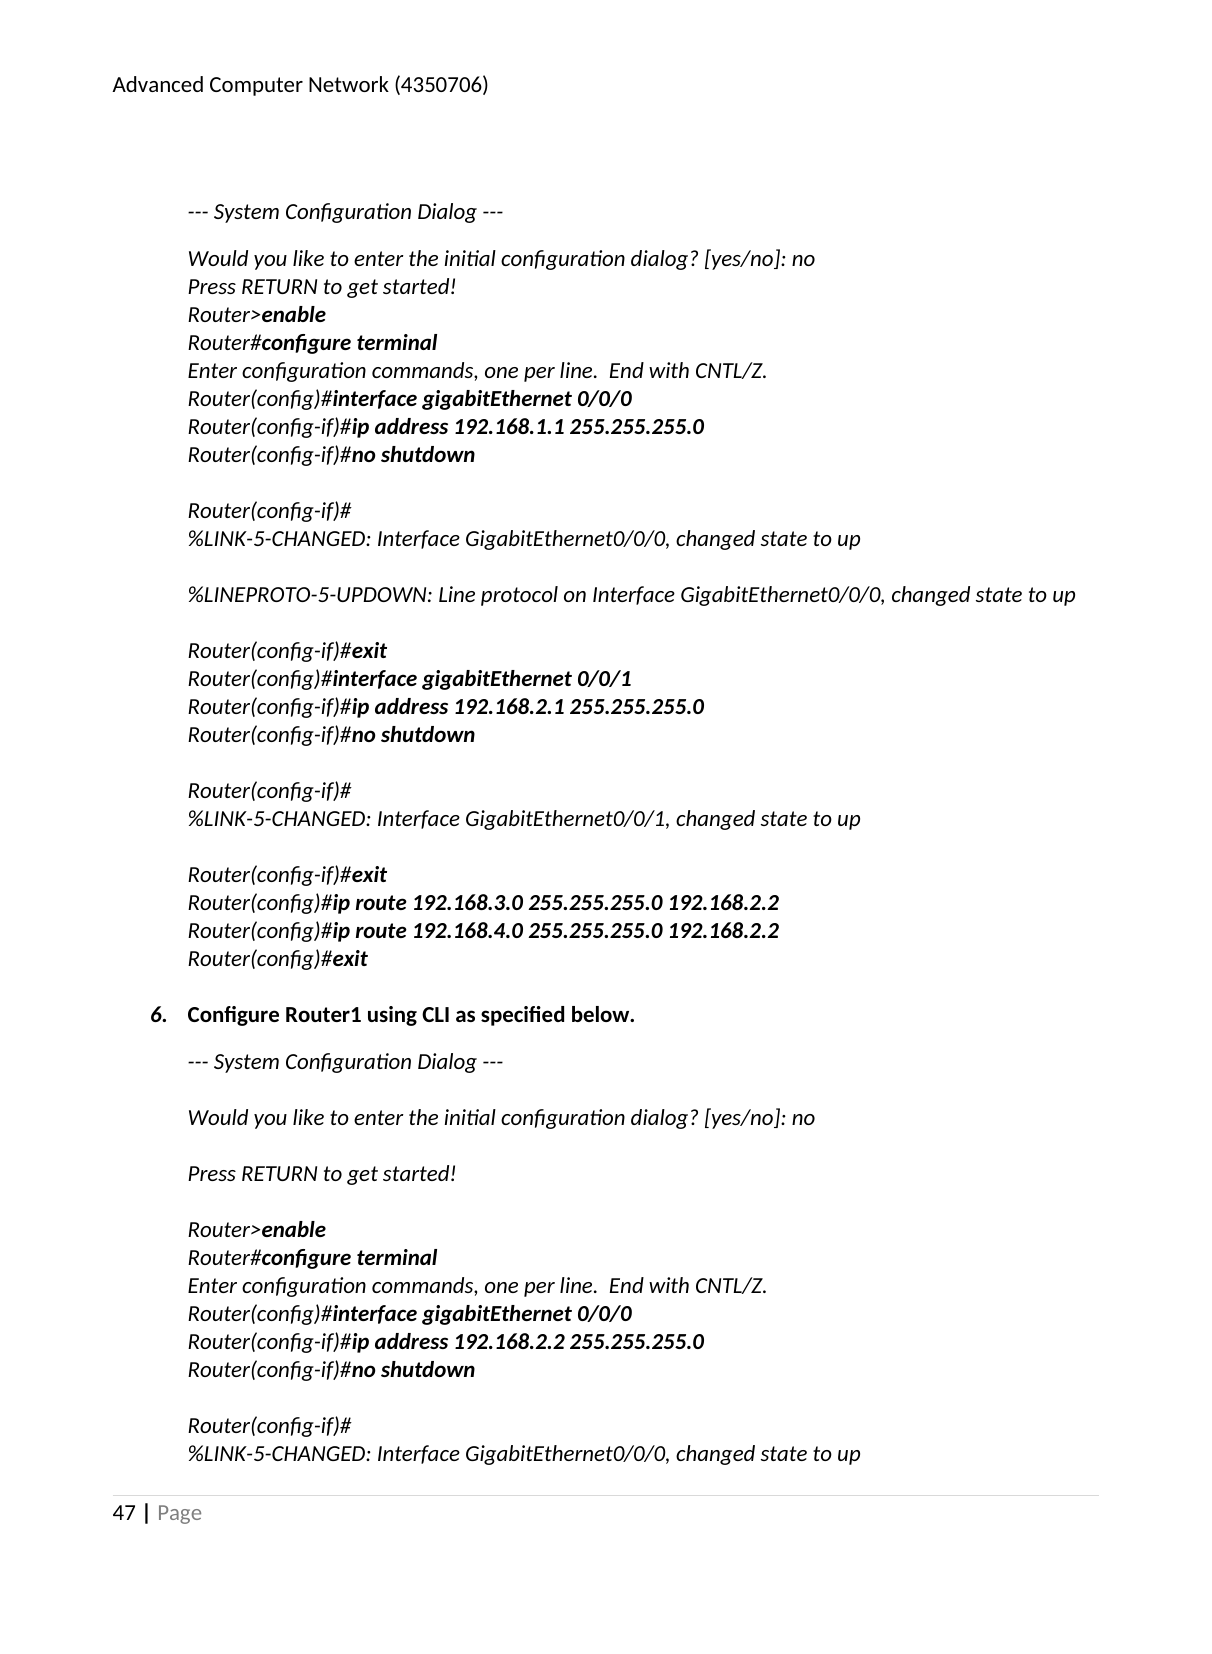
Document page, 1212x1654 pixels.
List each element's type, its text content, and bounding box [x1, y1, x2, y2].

text Router(config)#exit [187, 944, 1099, 972]
text Router>enable [187, 300, 1099, 328]
text Router(config-if)#no shutdown [187, 440, 1099, 468]
text Press RETURN to get started! [187, 272, 1099, 300]
text Router(config-if)#ip address 192.168.1.1 255.255.255.0 [187, 412, 1099, 440]
text Router(config-if)#exit [187, 636, 1099, 664]
list Configure Router1 using CLI as specified below. [150, 1000, 1099, 1028]
text %LINK-5-CHANGED: Interface GigabitEthernet0/0/1, changed state to up [187, 804, 1099, 832]
text Router(config-if)#ip address 192.168.2.1 255.255.255.0 [187, 692, 1099, 720]
text %LINK-5-CHANGED: Interface GigabitEthernet0/0/0, changed state to up [187, 524, 1099, 552]
text Router#configure terminal [187, 328, 1099, 356]
text Router>enable [187, 1215, 1099, 1243]
text Router(config-if)# [187, 496, 1099, 524]
text Router(config)#ip route 192.168.4.0 255.255.255.0 192.168.2.2 [187, 916, 1099, 944]
text Would you like to enter the initial configuration dialog? [yes/no]: no [187, 1103, 1099, 1131]
text Router(config-if)# [187, 776, 1099, 804]
text Router(config-if)#no shutdown [187, 1355, 1099, 1383]
text Router(config)#interface gigabitEthernet 0/0/0 [187, 1299, 1099, 1327]
text Enter configuration commands, one per line. End with CNTL/Z. [187, 1271, 1099, 1299]
text Router(config)#interface gigabitEthernet 0/0/0 [187, 384, 1099, 412]
text Press RETURN to get started! [187, 1159, 1099, 1187]
text Would you like to enter the initial configuration dialog? [yes/no]: no [187, 244, 1099, 272]
text Router(config)#ip route 192.168.3.0 255.255.255.0 192.168.2.2 [187, 888, 1099, 916]
text Enter configuration commands, one per line. End with CNTL/Z. [187, 356, 1099, 384]
text Router(config-if)#no shutdown [187, 720, 1099, 748]
text %LINEPROTO-5-UPDOWN: Line protocol on Interface GigabitEthernet0/0/0, changed state to up [187, 580, 1099, 608]
text Router(config-if)#exit [187, 860, 1099, 888]
text --- System Configuration Dialog --- [187, 197, 1099, 225]
text Router#configure terminal [187, 1243, 1099, 1271]
text Router(config-if)#ip address 192.168.2.2 255.255.255.0 [187, 1327, 1099, 1355]
text %LINK-5-CHANGED: Interface GigabitEthernet0/0/0, changed state to up [187, 1439, 1099, 1467]
text --- System Configuration Dialog --- [187, 1047, 1099, 1075]
text Router(config)#interface gigabitEthernet 0/0/1 [187, 664, 1099, 692]
text Router(config-if)# [187, 1411, 1099, 1439]
